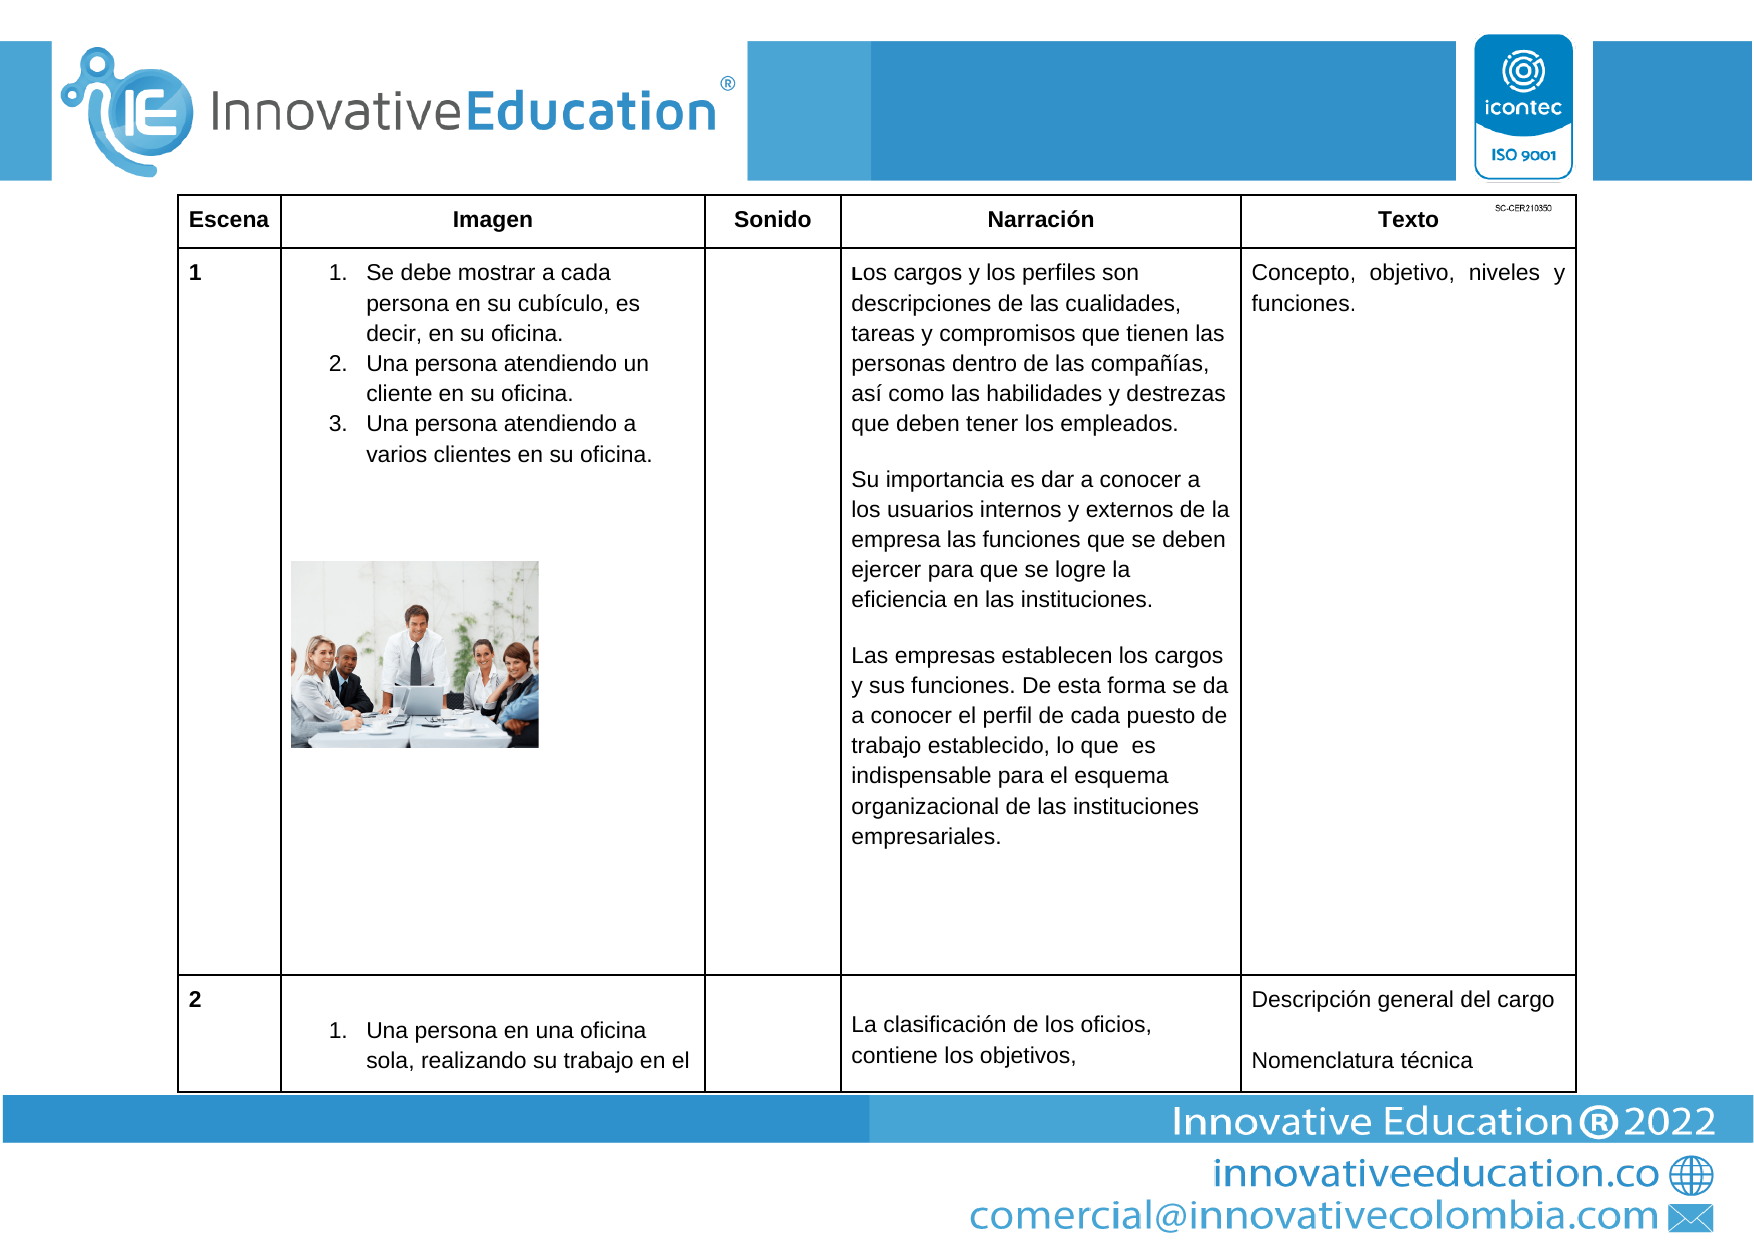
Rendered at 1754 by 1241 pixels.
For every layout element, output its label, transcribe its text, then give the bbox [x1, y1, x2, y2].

table_cell 2 [179, 976, 280, 1091]
table_cell [706, 976, 840, 1091]
table_cell Sonido [706, 196, 840, 247]
picture [0, 28, 1456, 194]
table_cell Narración [842, 196, 1240, 247]
picture [1593, 28, 1752, 194]
table_cell [706, 249, 840, 974]
table_cell Escena [179, 196, 280, 247]
picture [2, 1093, 1754, 1239]
table_cell Los cargos y los perfiles son descripciones de las cualidades, tareas y compromisos que tienen las personas dentro de las compañías, así como las habilidades y destrezas que deben tener los empleados. Su importancia es dar a conocer a los usuarios internos y externos de la empresa las funciones que se deben ejercer para que se logre la eficiencia en las instituciones. Las empresas establecen los cargos y sus funciones. De esta forma se da a conocer el perfil de cada puesto de trabajo establecido, lo que es indispensable para el esquema organizacional de las instituciones empresariales. [842, 249, 1240, 974]
picture [291, 561, 539, 748]
table_cell Se debe mostrar a cada persona en su cubículo, es decir, en su oficina. Una persona atendiendo un cliente en su oficina. Una persona atendiendo a varios clientes en su oficina. [282, 249, 704, 974]
table_cell Imagen [282, 196, 704, 247]
picture [1471, 32, 1576, 194]
table_cell Concepto, objetivo, niveles y funciones. [1242, 249, 1575, 974]
table_cell Descripción general del cargo Nomenclatura técnica [1242, 976, 1575, 1091]
table_cell 1 [179, 249, 280, 974]
table_cell Texto [1242, 196, 1575, 247]
